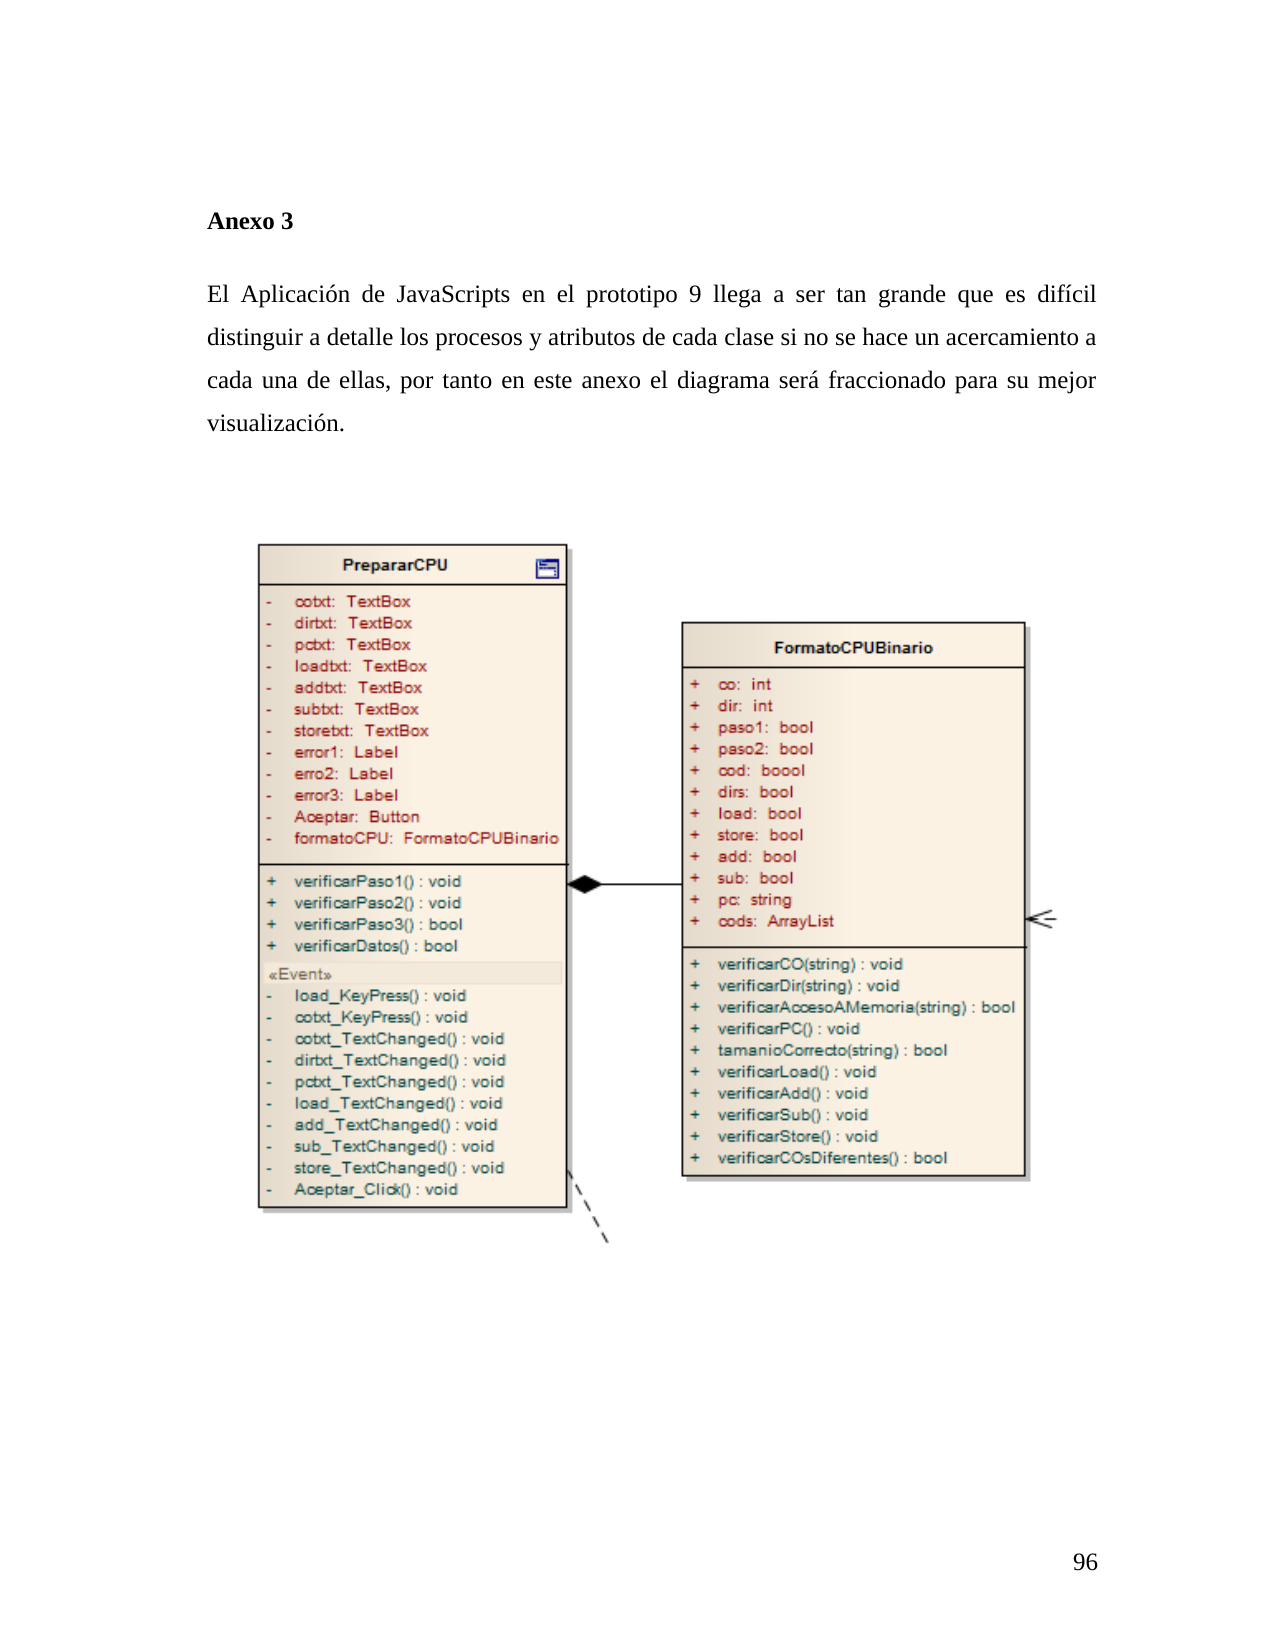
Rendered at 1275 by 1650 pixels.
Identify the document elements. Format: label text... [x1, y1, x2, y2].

picture [245, 536, 1059, 1244]
subtitle Anexo 3 [207, 206, 1098, 235]
text El Aplicación de JavaScripts en el prototipo 9 llega a ser tan grande que es difícil distinguir a detalle los procesos y atributos de cada clase si no se hace un acercamiento a cada una de ellas, por tanto en este anexo el diagrama será fraccionado para su mejor visualización. [207, 279, 1098, 437]
